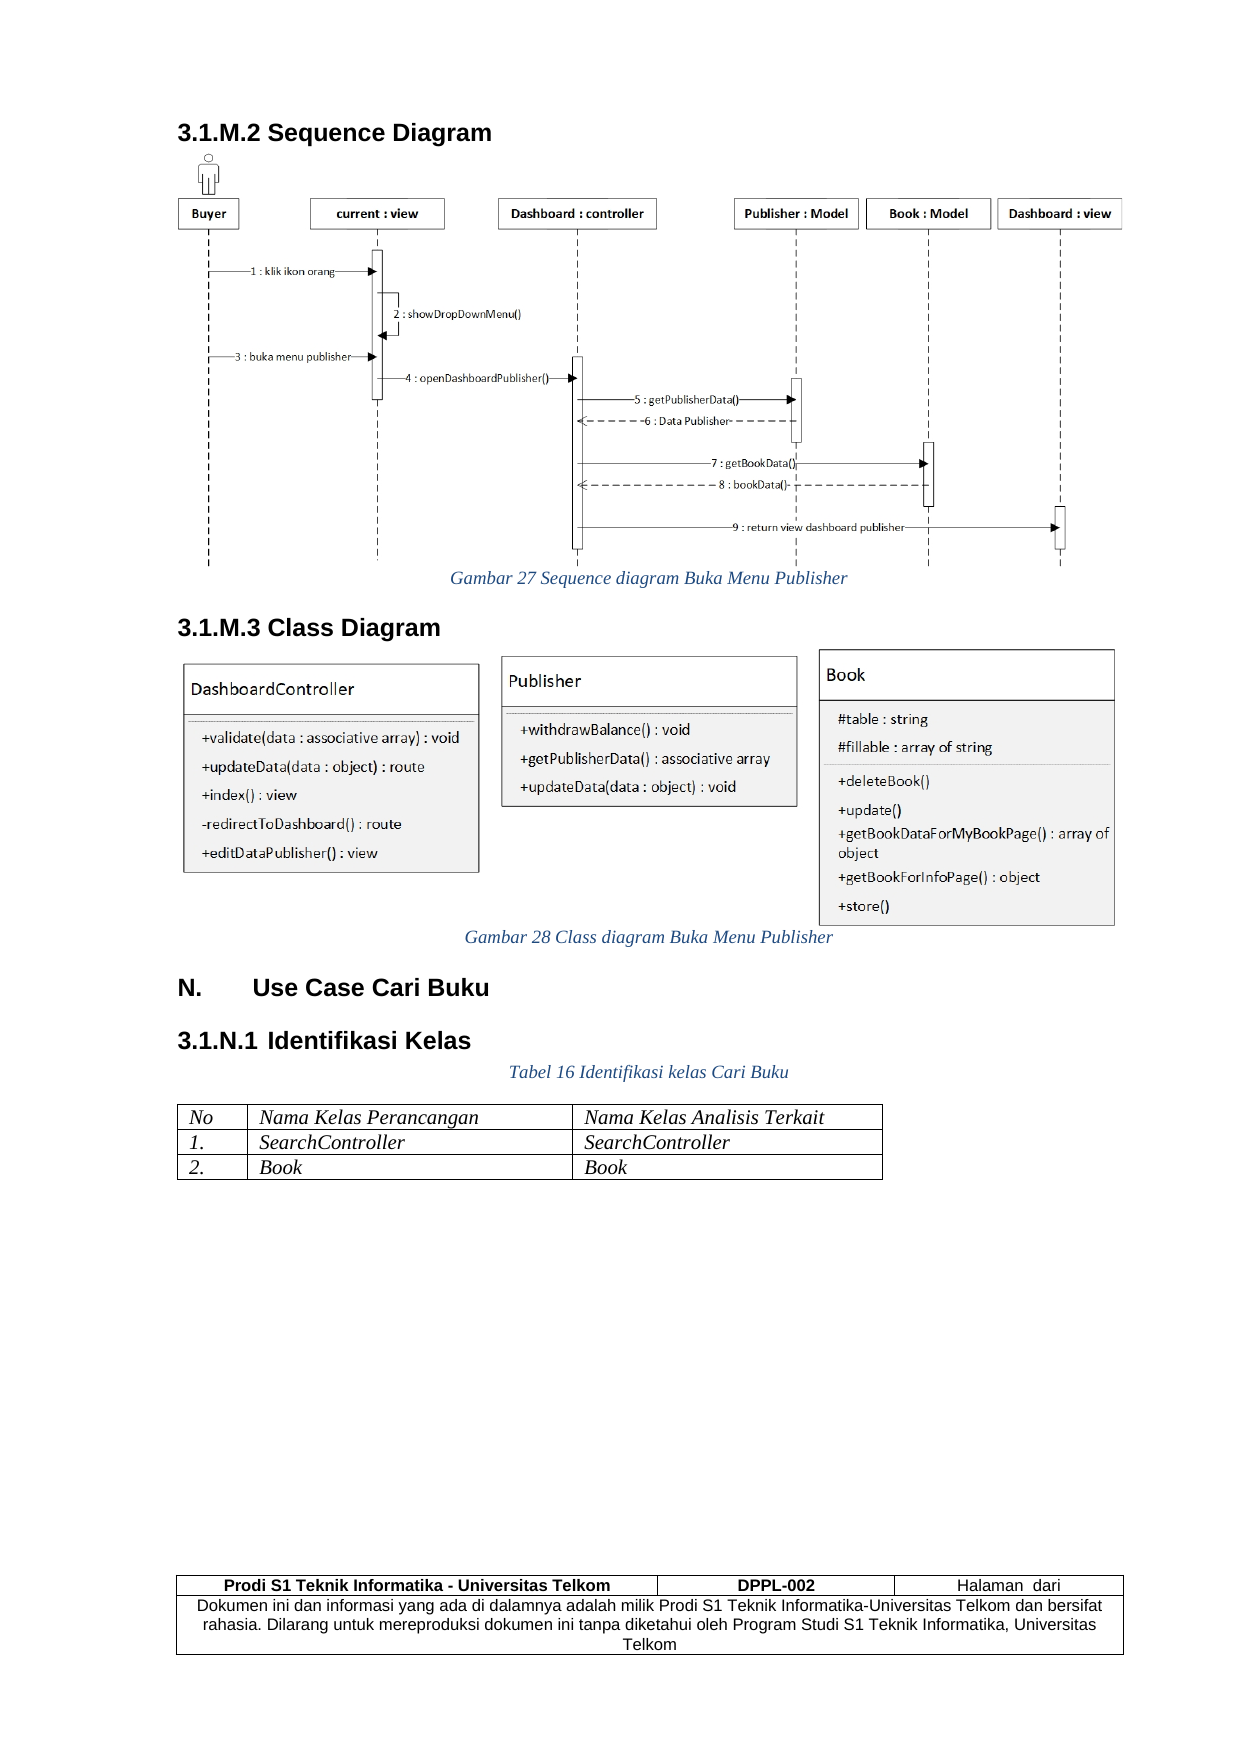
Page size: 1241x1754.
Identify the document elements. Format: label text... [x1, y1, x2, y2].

table_cell SearchController [573, 1130, 882, 1154]
subtitle Class Diagram [177, 613, 1122, 642]
subtitle Use Case Cari Buku [177, 973, 1122, 1001]
table_cell Book [573, 1155, 882, 1179]
text Gambar 27 Sequence diagram Buka Menu Publisher [177, 567, 1122, 588]
table_header Nama Kelas Perancangan [248, 1105, 572, 1129]
text Gambar 28 Class diagram Buka Menu Publisher [177, 926, 1122, 948]
table_cell 2. [178, 1155, 247, 1179]
table_header No [178, 1105, 247, 1129]
picture [177, 153, 1123, 567]
subtitle Identifikasi Kelas [177, 1026, 1122, 1055]
table_cell 1. [178, 1130, 247, 1154]
table_cell Book [248, 1155, 572, 1179]
subtitle Sequence Diagram [177, 118, 1122, 147]
table_cell SearchController [248, 1130, 572, 1154]
table_header Nama Kelas Analisis Terkait [573, 1105, 882, 1129]
picture [177, 648, 1123, 926]
text Tabel 16 Identifikasi kelas Cari Buku [177, 1061, 1122, 1083]
